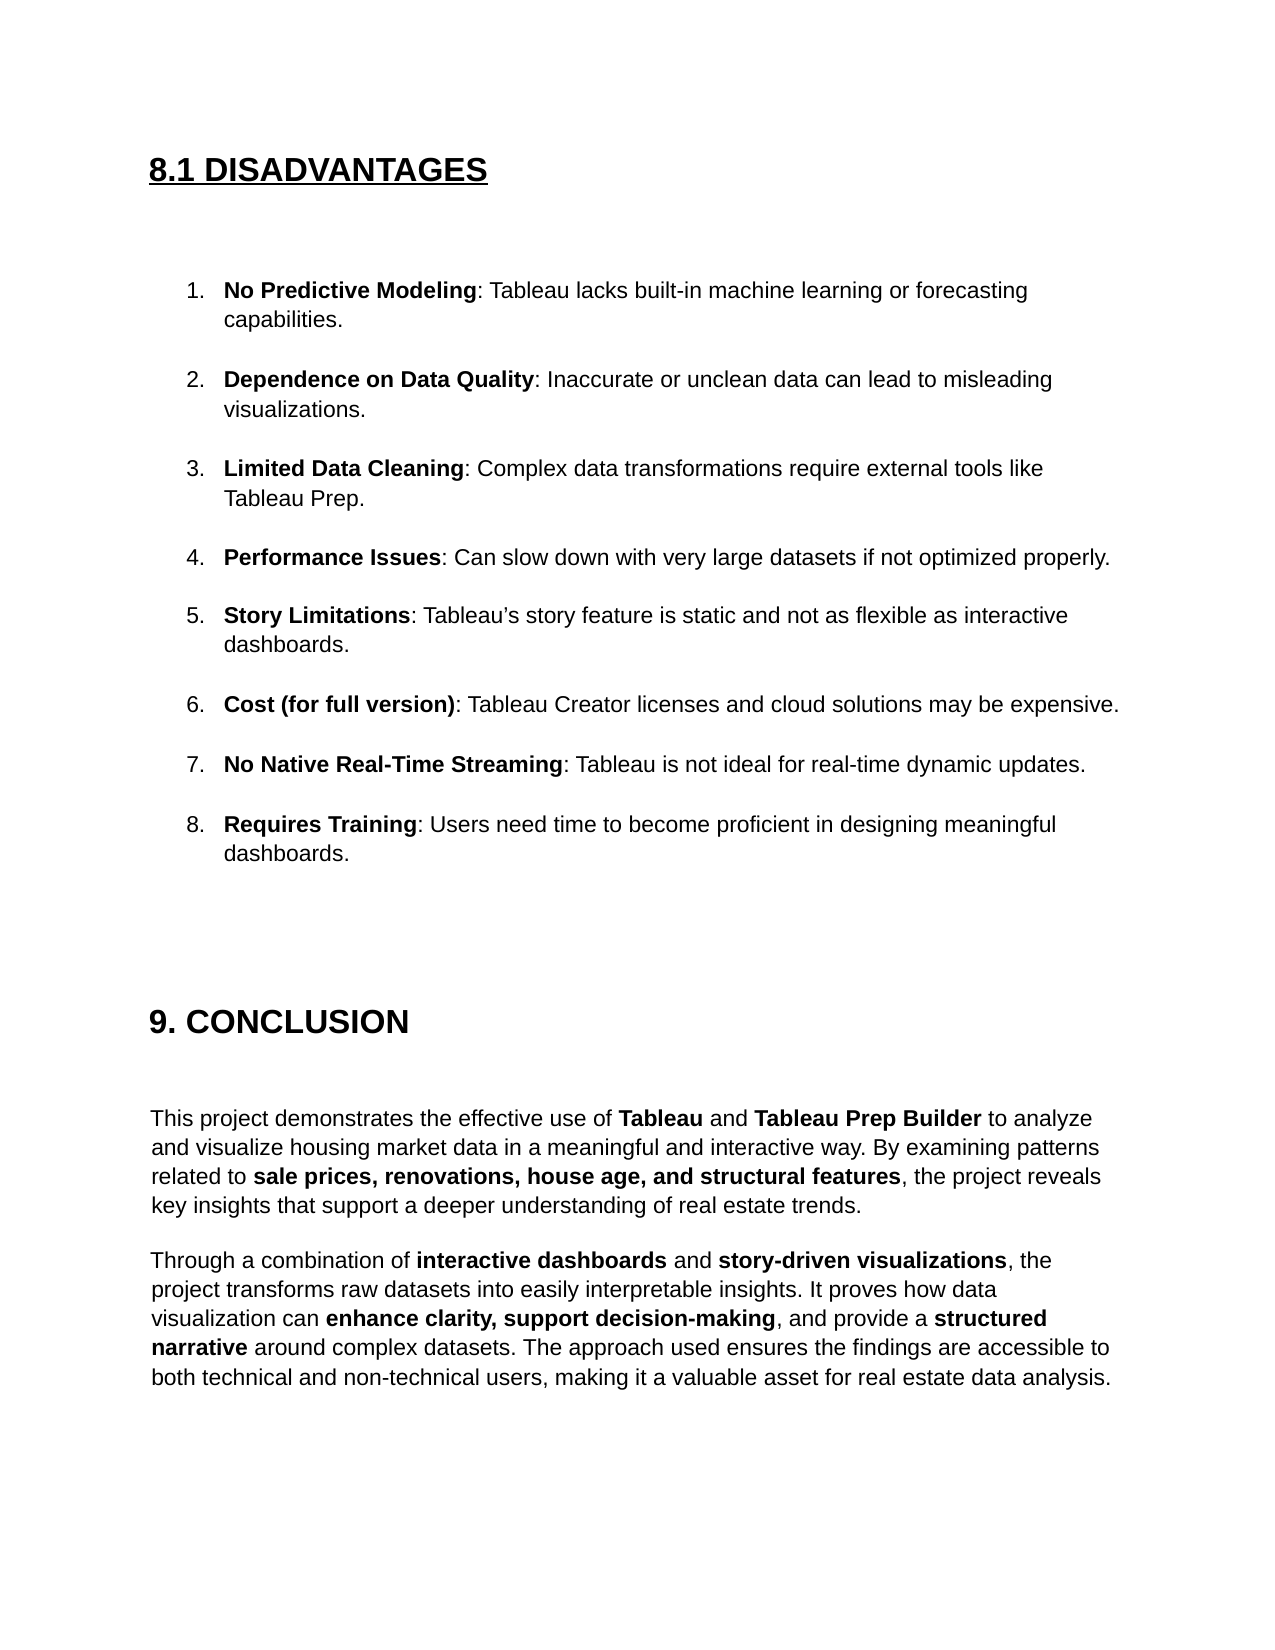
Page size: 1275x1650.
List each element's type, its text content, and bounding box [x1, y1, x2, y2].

list No Native Real-Time Streaming: Tableau is not ideal for real-time dynamic updates. [186, 751, 1126, 777]
subtitle 8.1 DISADVANTAGES [148, 150, 1127, 188]
text Through a combination of interactive dashboards and story-driven visualizations, the project transforms raw datasets into easily interpretable insights. It proves how data visualization can enhance clarity, support decision-making, and provide a structured narrative around complex datasets. The approach used ensures the findings are accessible to both technical and non-technical users, making it a valuable asset for real estate data analysis. [150, 1247, 1126, 1390]
text This project demonstrates the effective use of Tableau and Tableau Prep Builder to analyze and visualize housing market data in a meaningful and interactive way. By examining patterns related to sale prices, renovations, house age, and structural features, the project reveals key insights that support a deeper understanding of real estate trends. [150, 1104, 1126, 1218]
list Performance Issues: Can slow down with very large datasets if not optimized properly. [186, 544, 1126, 571]
list Cost (for full version): Tableau Creator licenses and cloud solutions may be expensive. [186, 691, 1126, 718]
list Limited Data Cleaning: Complex data transformations require external tools like Tableau Prep. [186, 455, 1126, 511]
list No Predictive Modeling: Tableau lacks built-in machine learning or forecasting capabilities. [186, 277, 1126, 333]
list Dependence on Data Quality: Inaccurate or unclean data can lead to misleading visualizations. [186, 366, 1126, 422]
subtitle 9. CONCLUSION [148, 1002, 1127, 1041]
list Story Limitations: Tableau’s story feature is static and not as flexible as interactive dashboards. [186, 602, 1126, 658]
list Requires Training: Users need time to become proficient in designing meaningful dashboards. [186, 811, 1126, 867]
